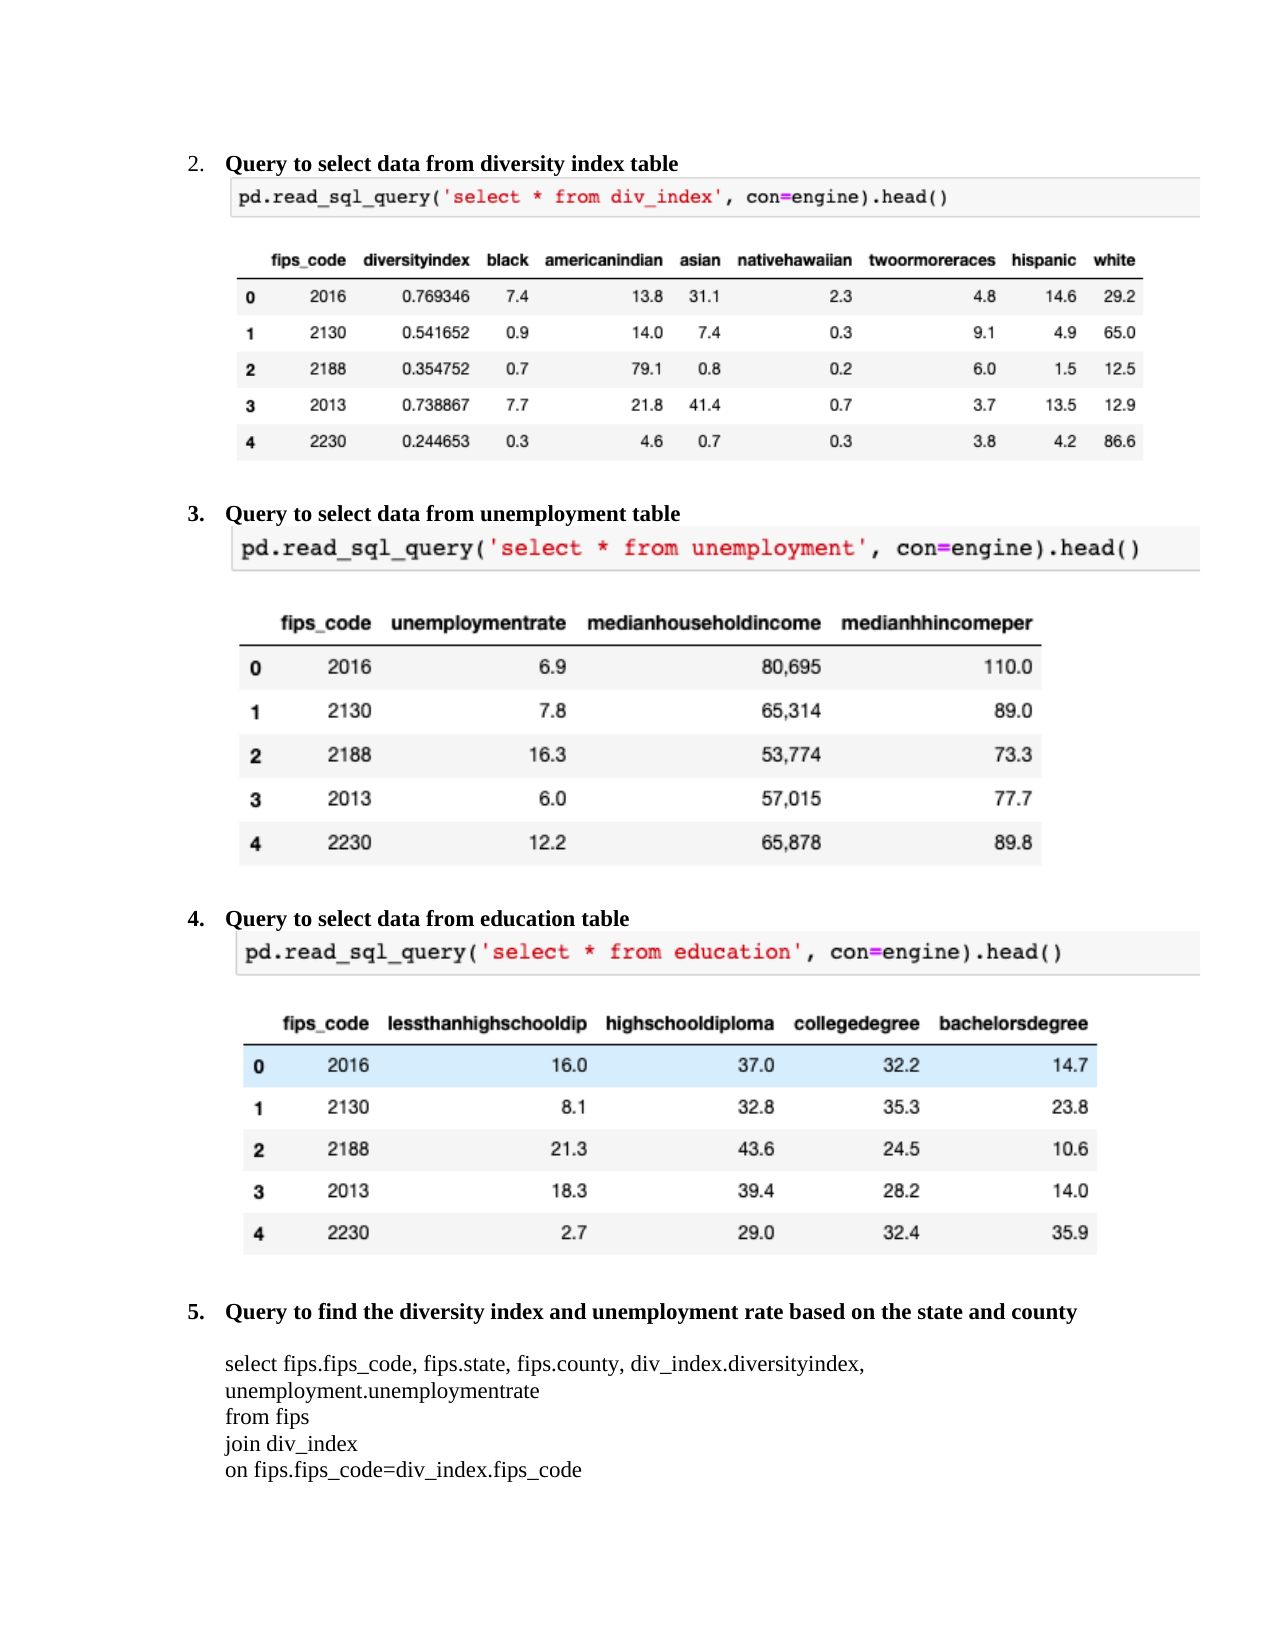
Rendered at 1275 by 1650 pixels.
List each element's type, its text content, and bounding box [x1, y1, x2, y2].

list join div_index [225, 1429, 1125, 1456]
picture [225, 526, 1200, 879]
list from fips [225, 1403, 1125, 1429]
list on fips.fips_code=div_index.fips_code [225, 1456, 1125, 1482]
list select fips.fips_code, fips.state, fips.county, div_index.diversityindex, unemployment.unemploymentrate [225, 1351, 1125, 1403]
picture [225, 931, 1200, 1272]
picture [225, 176, 1200, 474]
list Query to select data from education table [187, 905, 1125, 932]
list Query to find the diversity index and unemployment rate based on the state and county [187, 1298, 1125, 1324]
list Query to select data from unemployment table [187, 500, 1125, 527]
